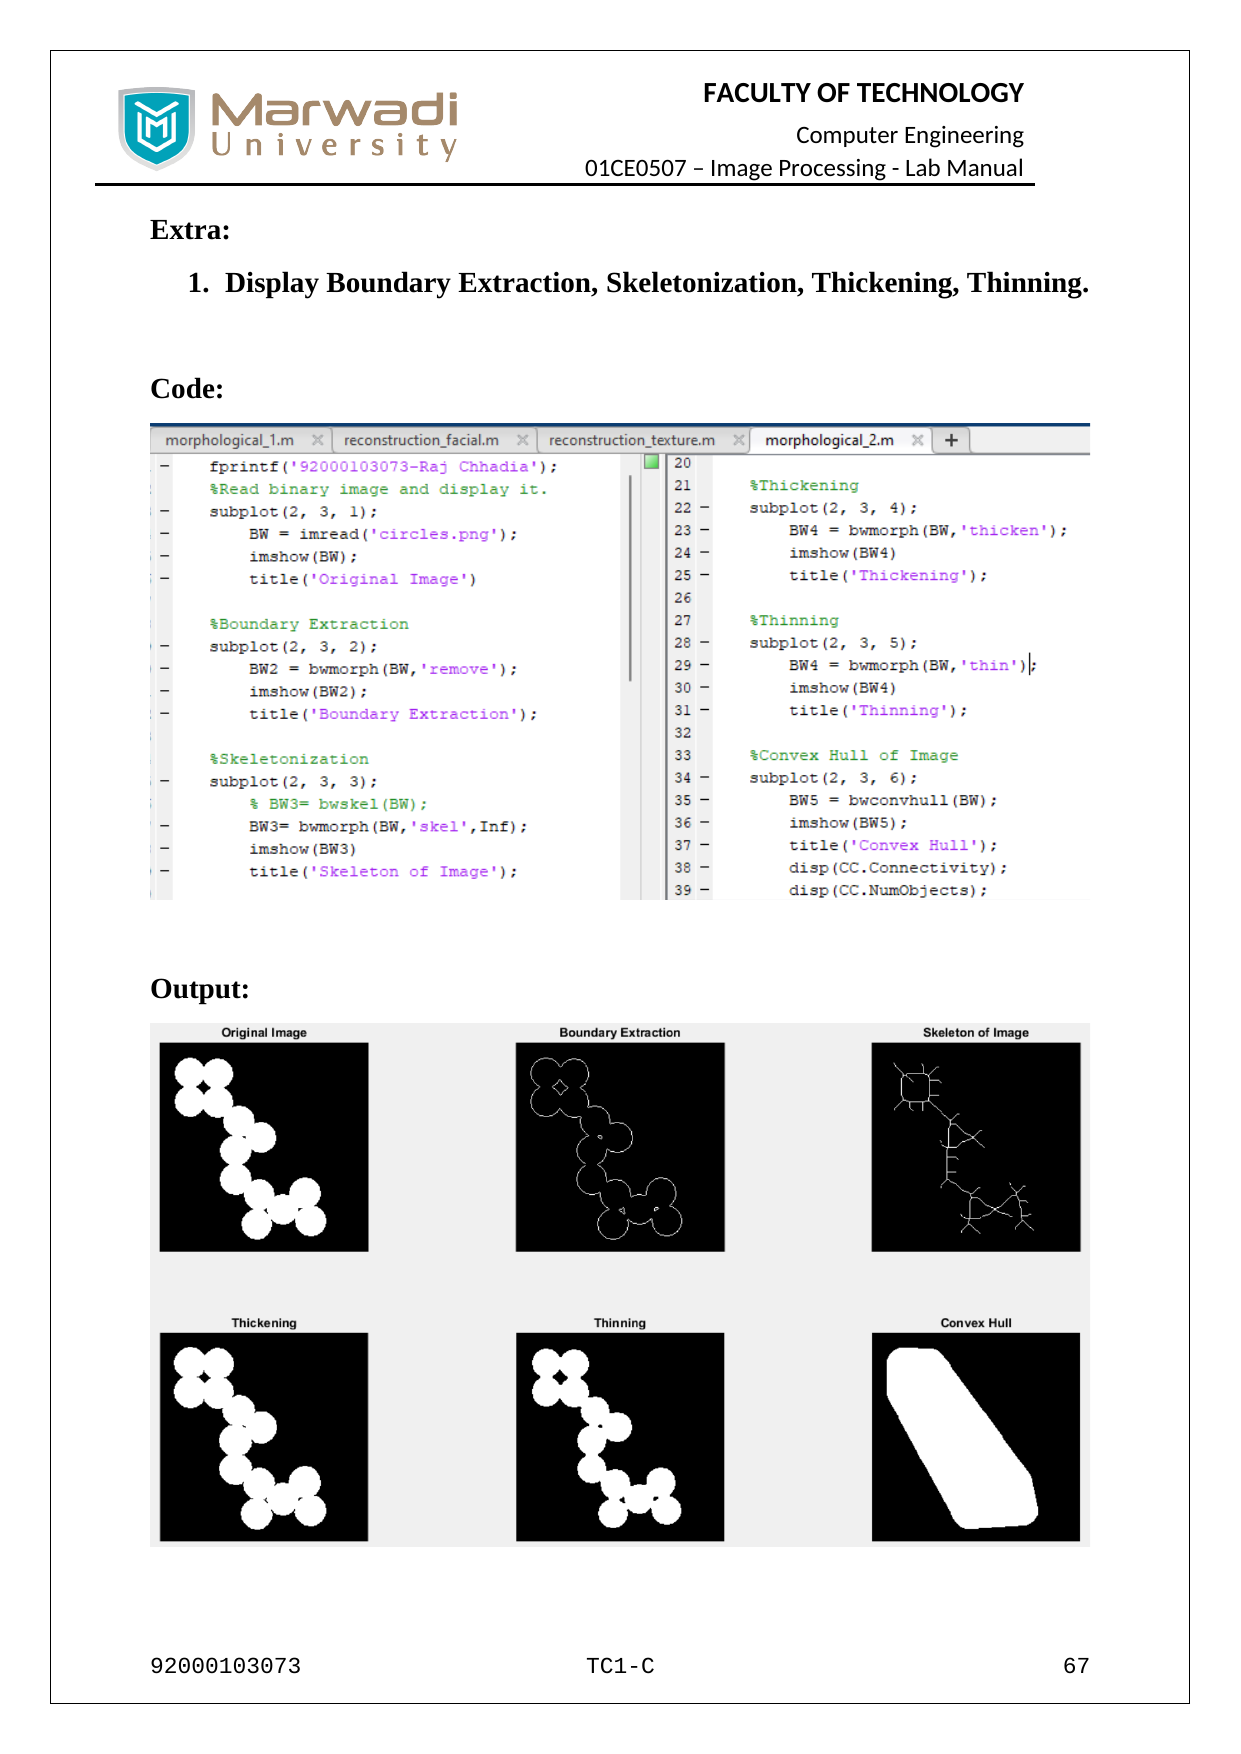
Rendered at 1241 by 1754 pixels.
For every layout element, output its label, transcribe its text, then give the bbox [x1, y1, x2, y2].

text Output: [150, 971, 1090, 1004]
list Display Boundary Extraction, Skeletonization, Thickening, Thinning. [187, 265, 1090, 299]
text Extra: [150, 212, 1090, 246]
picture [106, 73, 469, 182]
picture [150, 1023, 1091, 1547]
text Code: [150, 371, 1090, 404]
picture [150, 423, 1091, 900]
